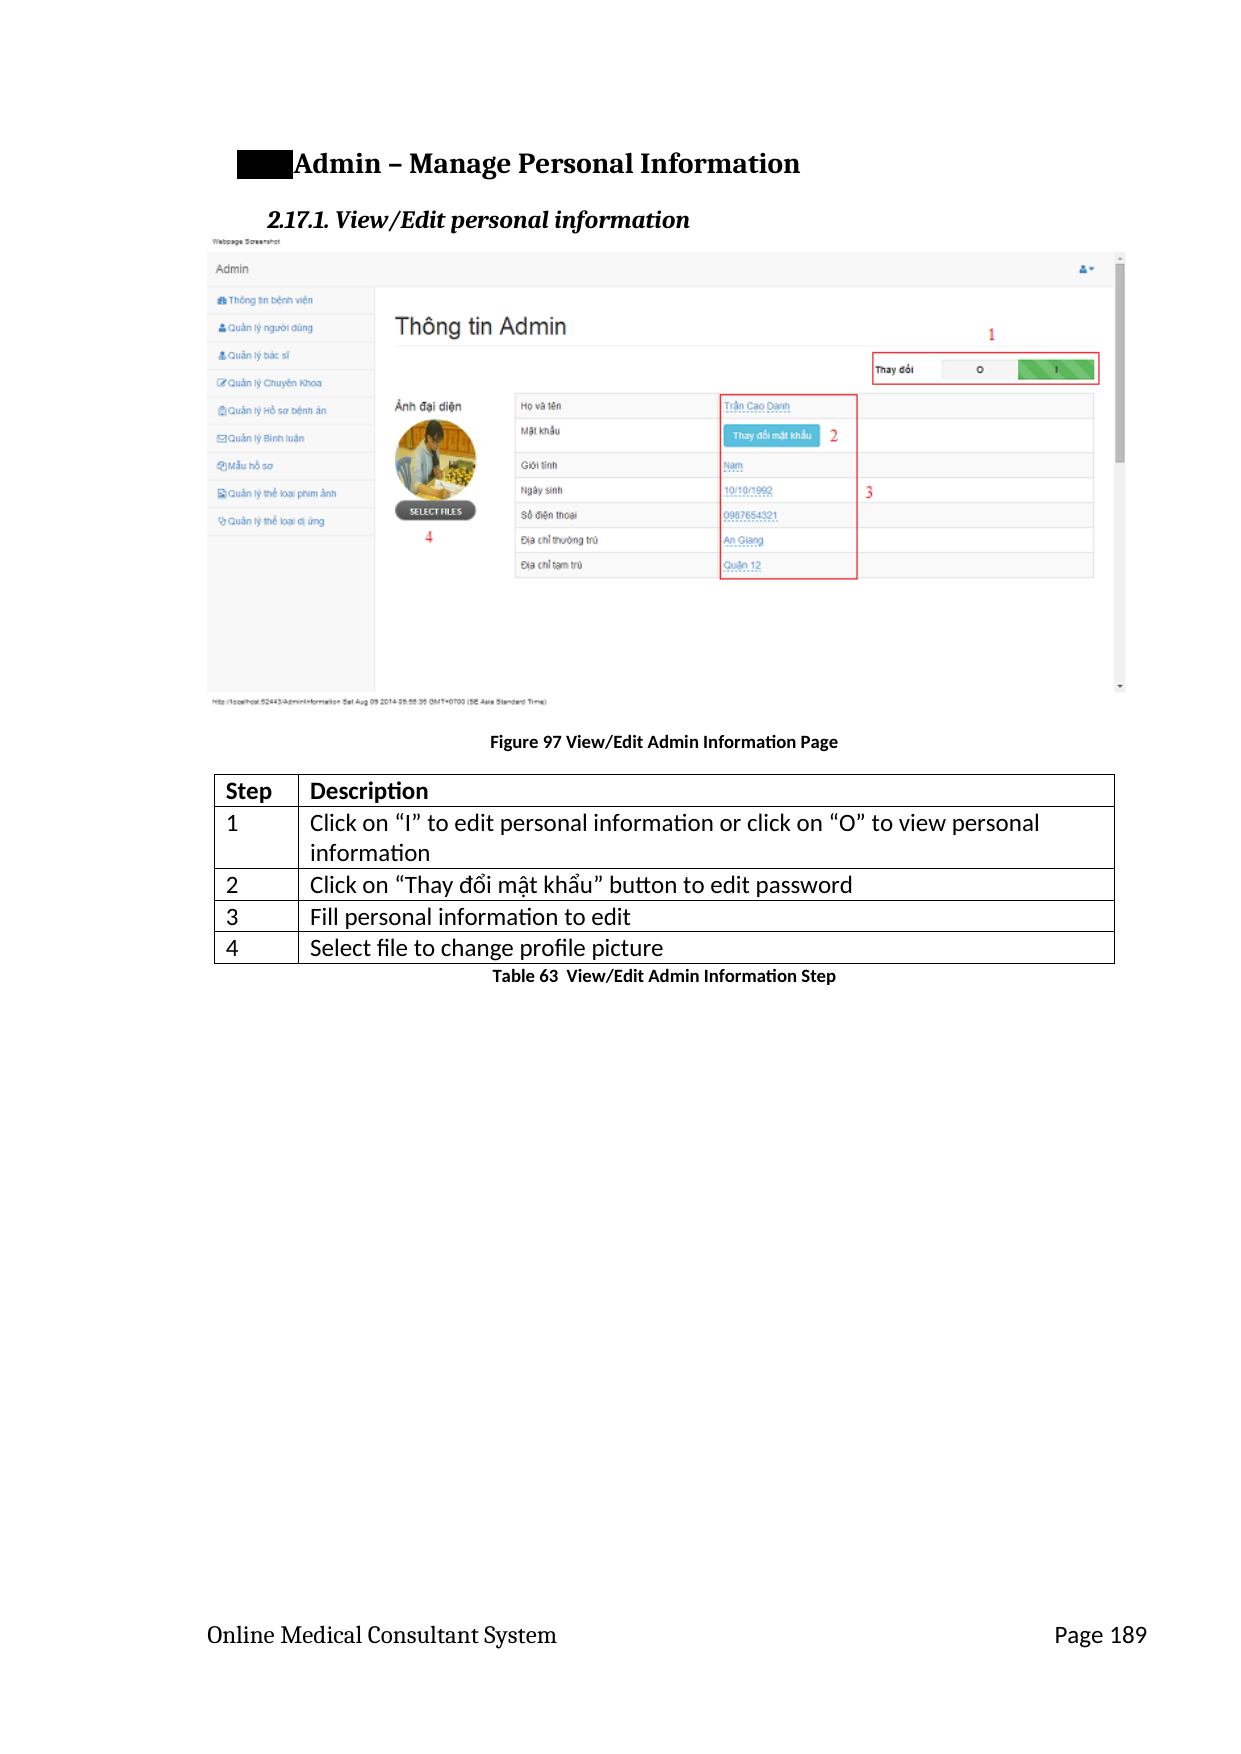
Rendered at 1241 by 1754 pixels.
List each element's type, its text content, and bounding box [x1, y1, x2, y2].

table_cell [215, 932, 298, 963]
subtitle Admin – Manage Personal Information [237, 147, 1122, 181]
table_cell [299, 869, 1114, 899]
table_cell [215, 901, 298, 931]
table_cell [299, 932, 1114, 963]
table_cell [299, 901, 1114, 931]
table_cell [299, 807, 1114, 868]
picture [207, 239, 1126, 706]
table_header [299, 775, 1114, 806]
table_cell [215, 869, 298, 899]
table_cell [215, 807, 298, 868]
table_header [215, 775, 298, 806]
subtitle View/Edit personal information [267, 206, 1122, 235]
